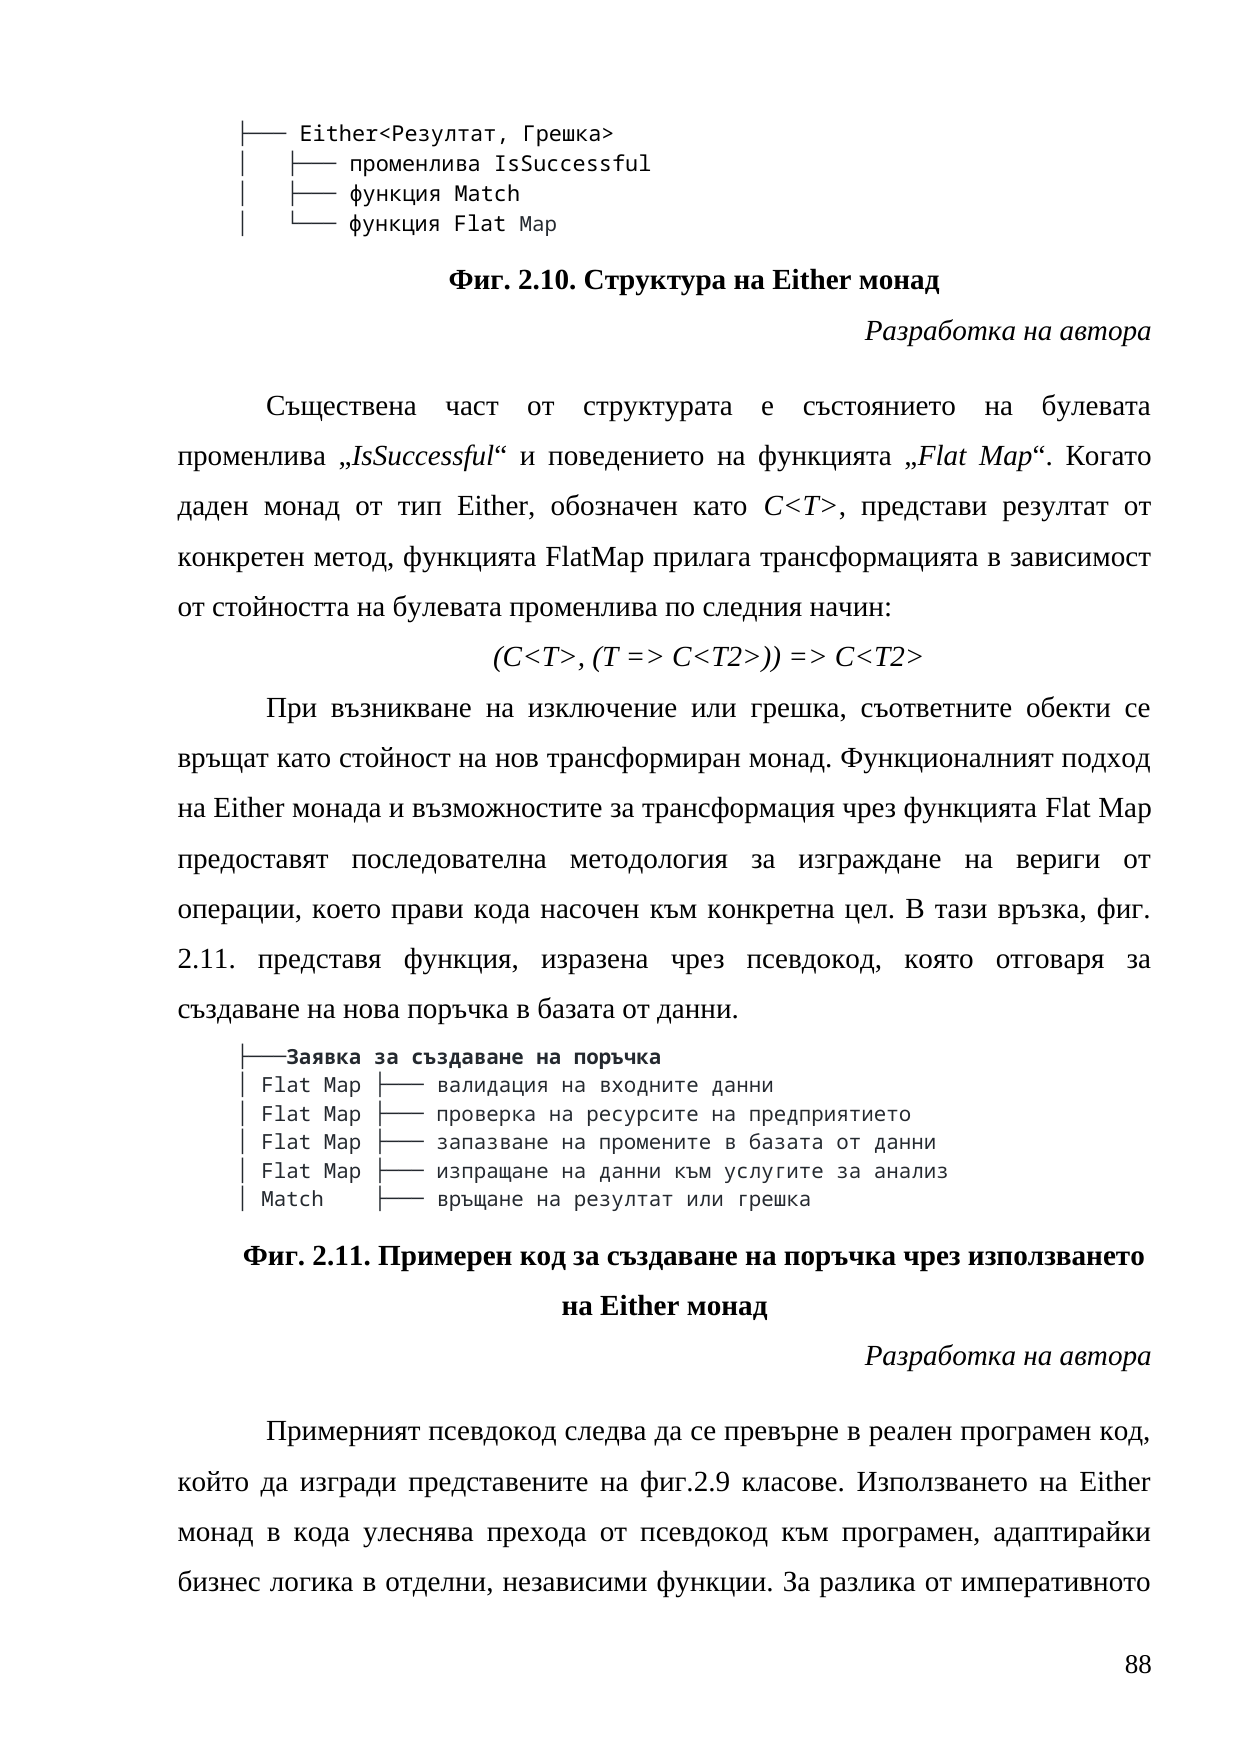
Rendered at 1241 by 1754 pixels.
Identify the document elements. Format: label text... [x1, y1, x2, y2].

text ├───Заявка за създаване на поръчка [177, 1042, 1152, 1070]
text ├─── Either<Резултат, Грешка> [177, 118, 1152, 148]
title Фиг. 2.10. Структура на Either монад [177, 262, 1152, 296]
text │ └─── функция Flat Map [177, 207, 1152, 237]
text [177, 1413, 1152, 1598]
text (C<T>, (T => C<T2>)) => C<T2> [177, 639, 1152, 673]
title Фиг. 2.11. Примерен код за създаване на поръчка чрез използването на Either монад [177, 1238, 1152, 1321]
text │ ├─── функция Match [177, 178, 1152, 207]
text │ Flat Map ├─── валидация на входните данни [177, 1070, 1152, 1099]
title Разработка на автора [177, 1338, 1152, 1372]
text При възникване на изключение или грешка, съответните обекти се връщат като стойност на нов трансформиран монад. Функционалният подход на Either монада и възможностите за трансформация чрез функцията Flat Map предоставят последователна методология за изграждане на вериги от операции, което прави кода насочен към конкретна цел. В тази връзка, фиг. 2.11. представя функция, изразена чрез псевдокод, която отговаря за създаване на нова поръчка в базата от данни. [177, 690, 1152, 1025]
text Съществена част от структурата е състоянието на булевата променлива „IsSuccessful“ и поведението на функцията „Flat Map“. Когато даден монад от тип Either, обозначен като C<T>, представи резултат от конкретен метод, функцията FlatMap прилага трансформацията в зависимост от стойността на булевата променлива по следния начин: [177, 388, 1152, 623]
text │ ├─── променлива IsSuccessful [177, 148, 1152, 178]
text │ Flat Map ├─── изпращане на данни към услугите за анализ [177, 1156, 1152, 1184]
title Разработка на автора [177, 313, 1152, 346]
text │ Flat Map ├─── проверка на ресурсите на предприятието [177, 1099, 1152, 1127]
text │ Flat Map ├─── запазване на промените в базата от данни [177, 1127, 1152, 1156]
text │ Match ├─── връщане на резултат или грешка [177, 1184, 1152, 1213]
